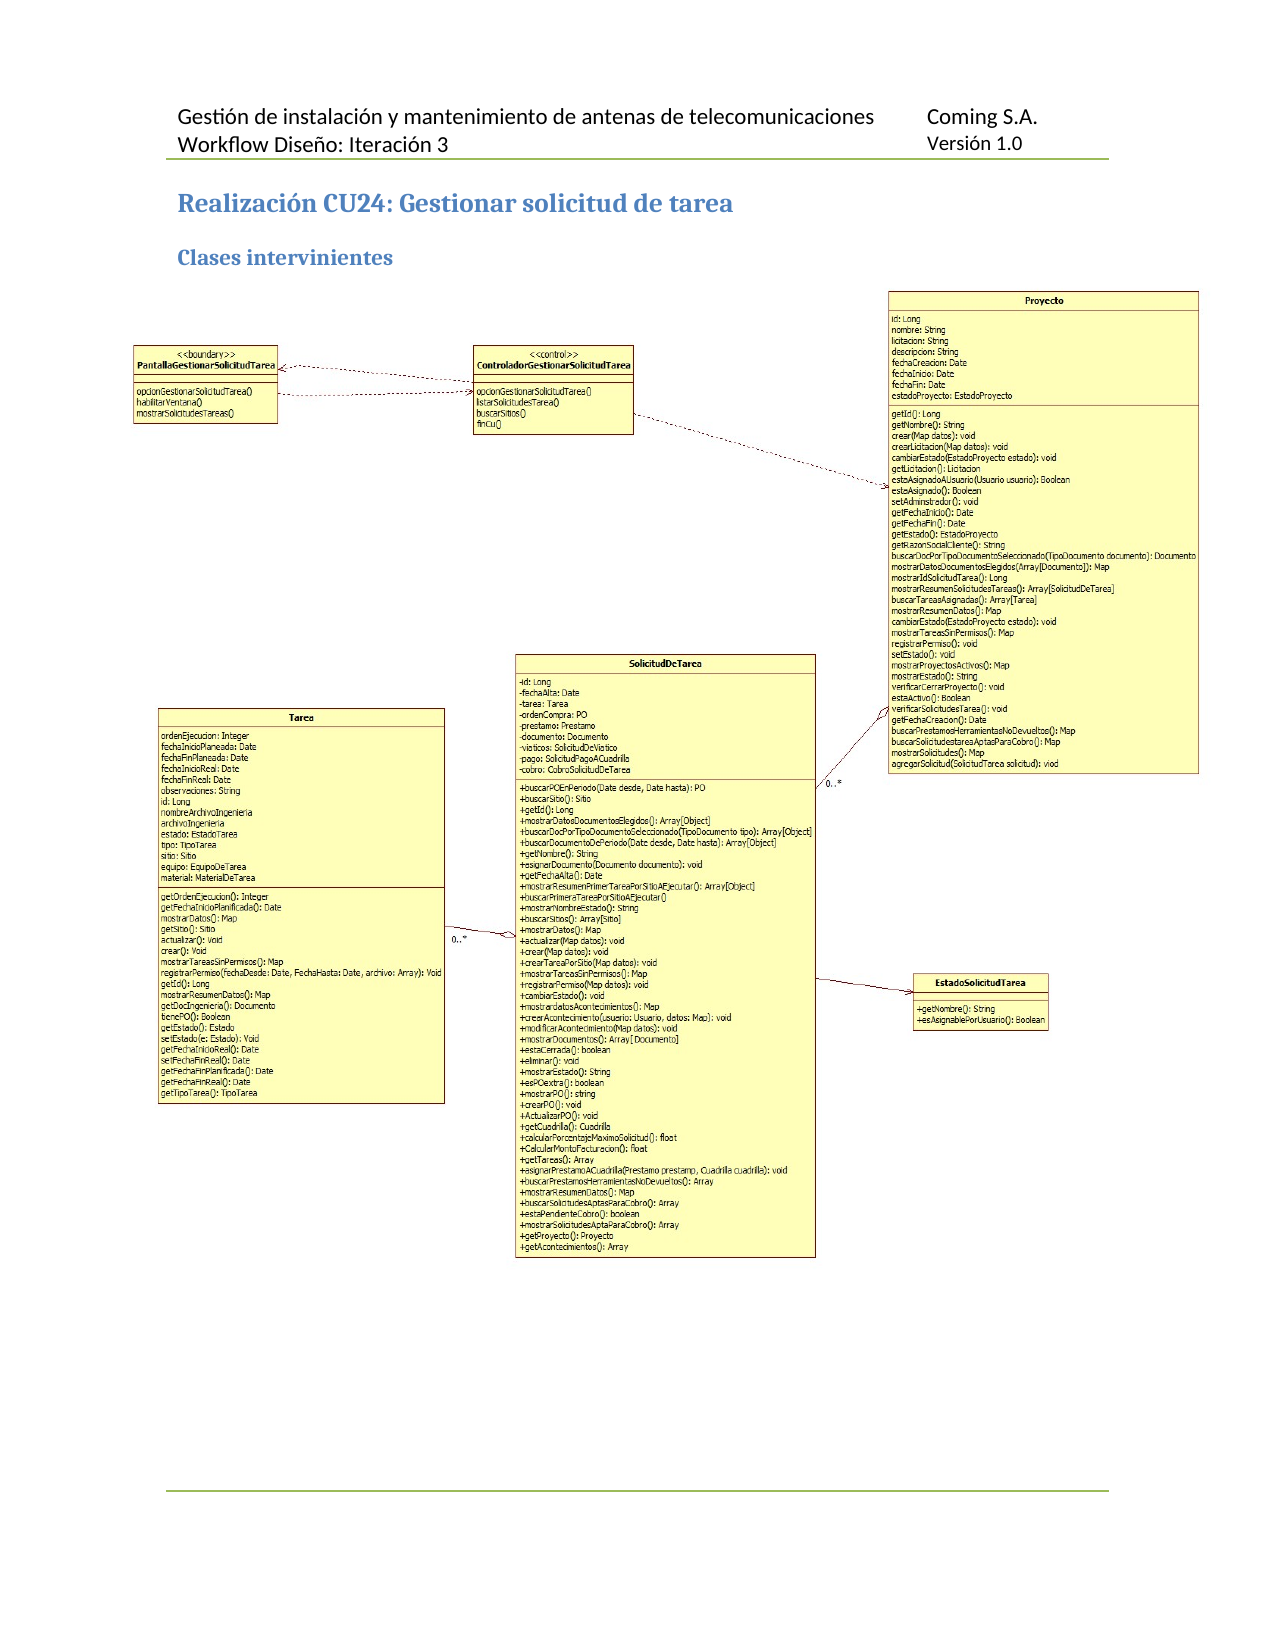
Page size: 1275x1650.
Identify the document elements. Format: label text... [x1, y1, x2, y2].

subtitle Realización CU24: Gestionar solicitud de tarea [177, 188, 1098, 219]
subtitle Clases intervinientes [177, 244, 1098, 271]
picture [118, 274, 1214, 1274]
